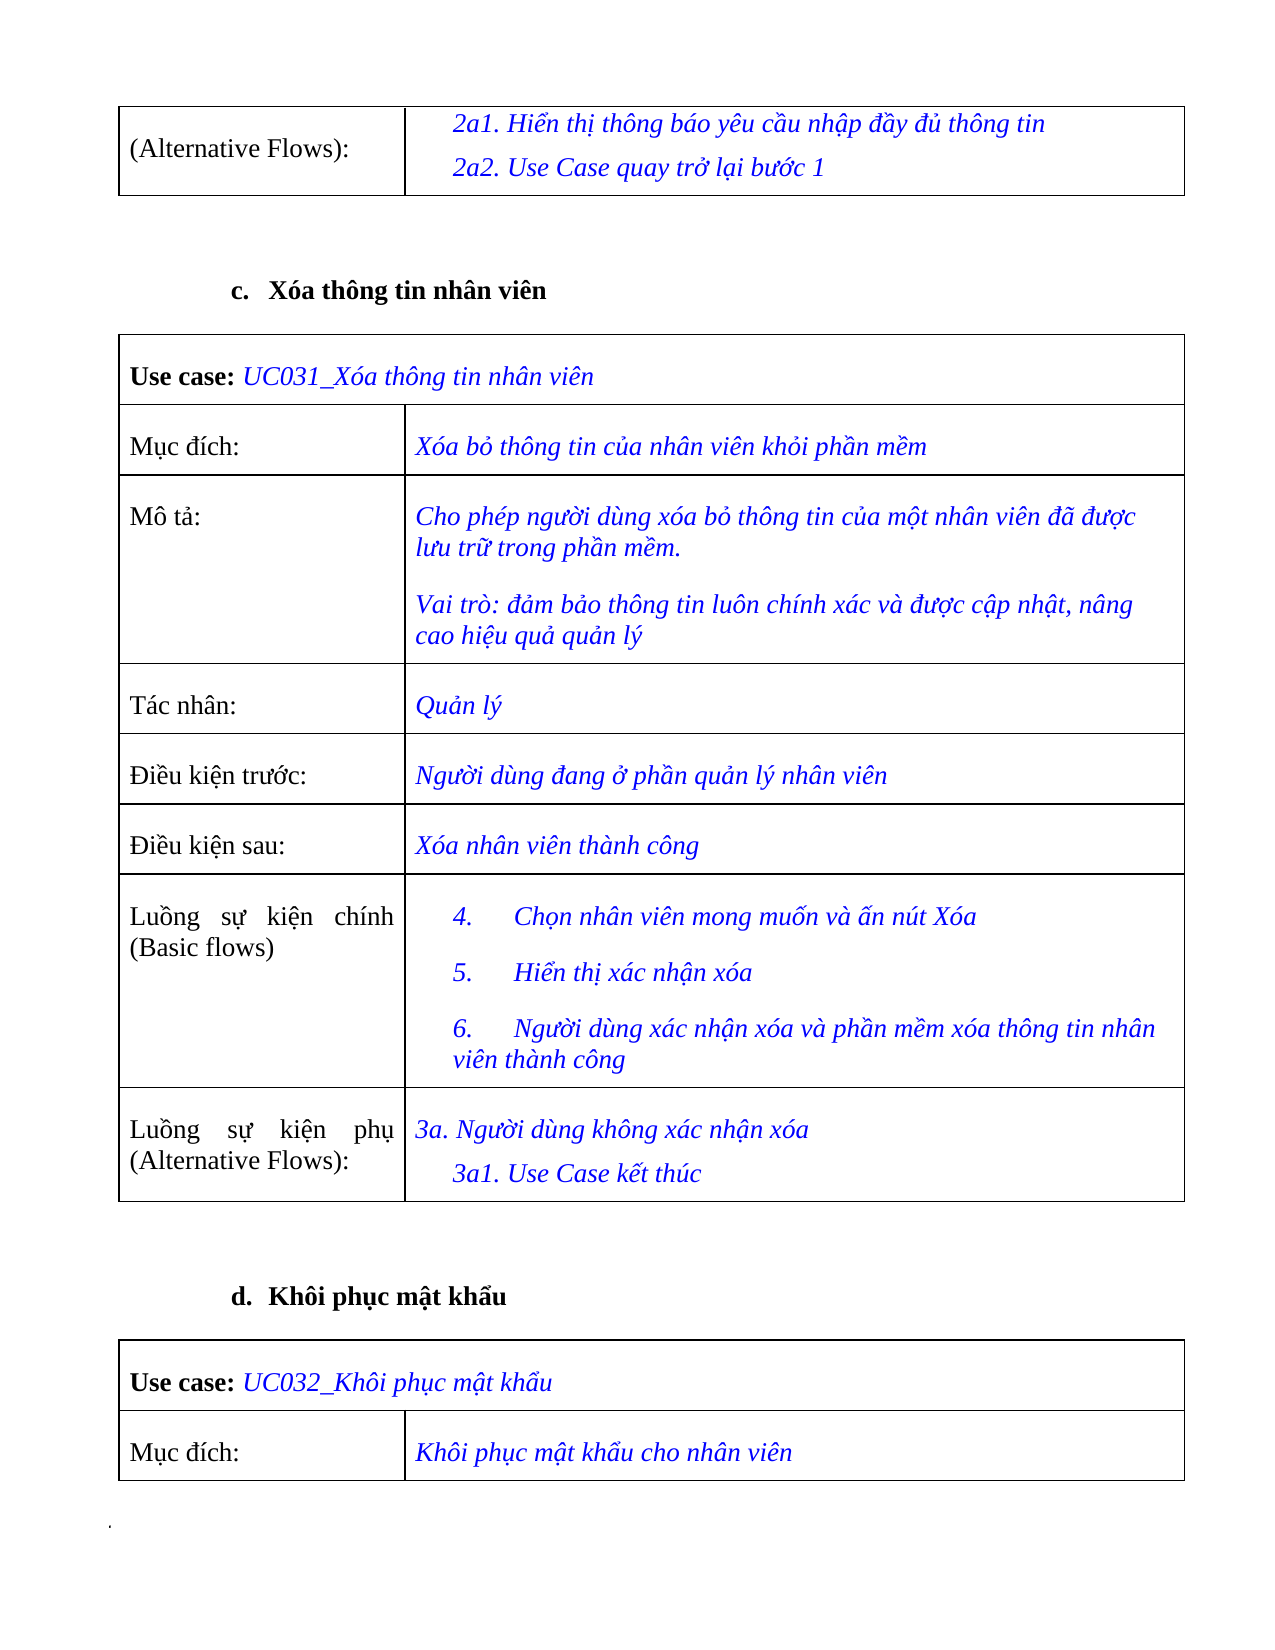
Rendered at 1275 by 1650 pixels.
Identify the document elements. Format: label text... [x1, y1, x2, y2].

subtitle Xóa thông tin nhân viên [231, 274, 1186, 305]
subtitle Khôi phục mật khẩu [231, 1280, 1186, 1311]
